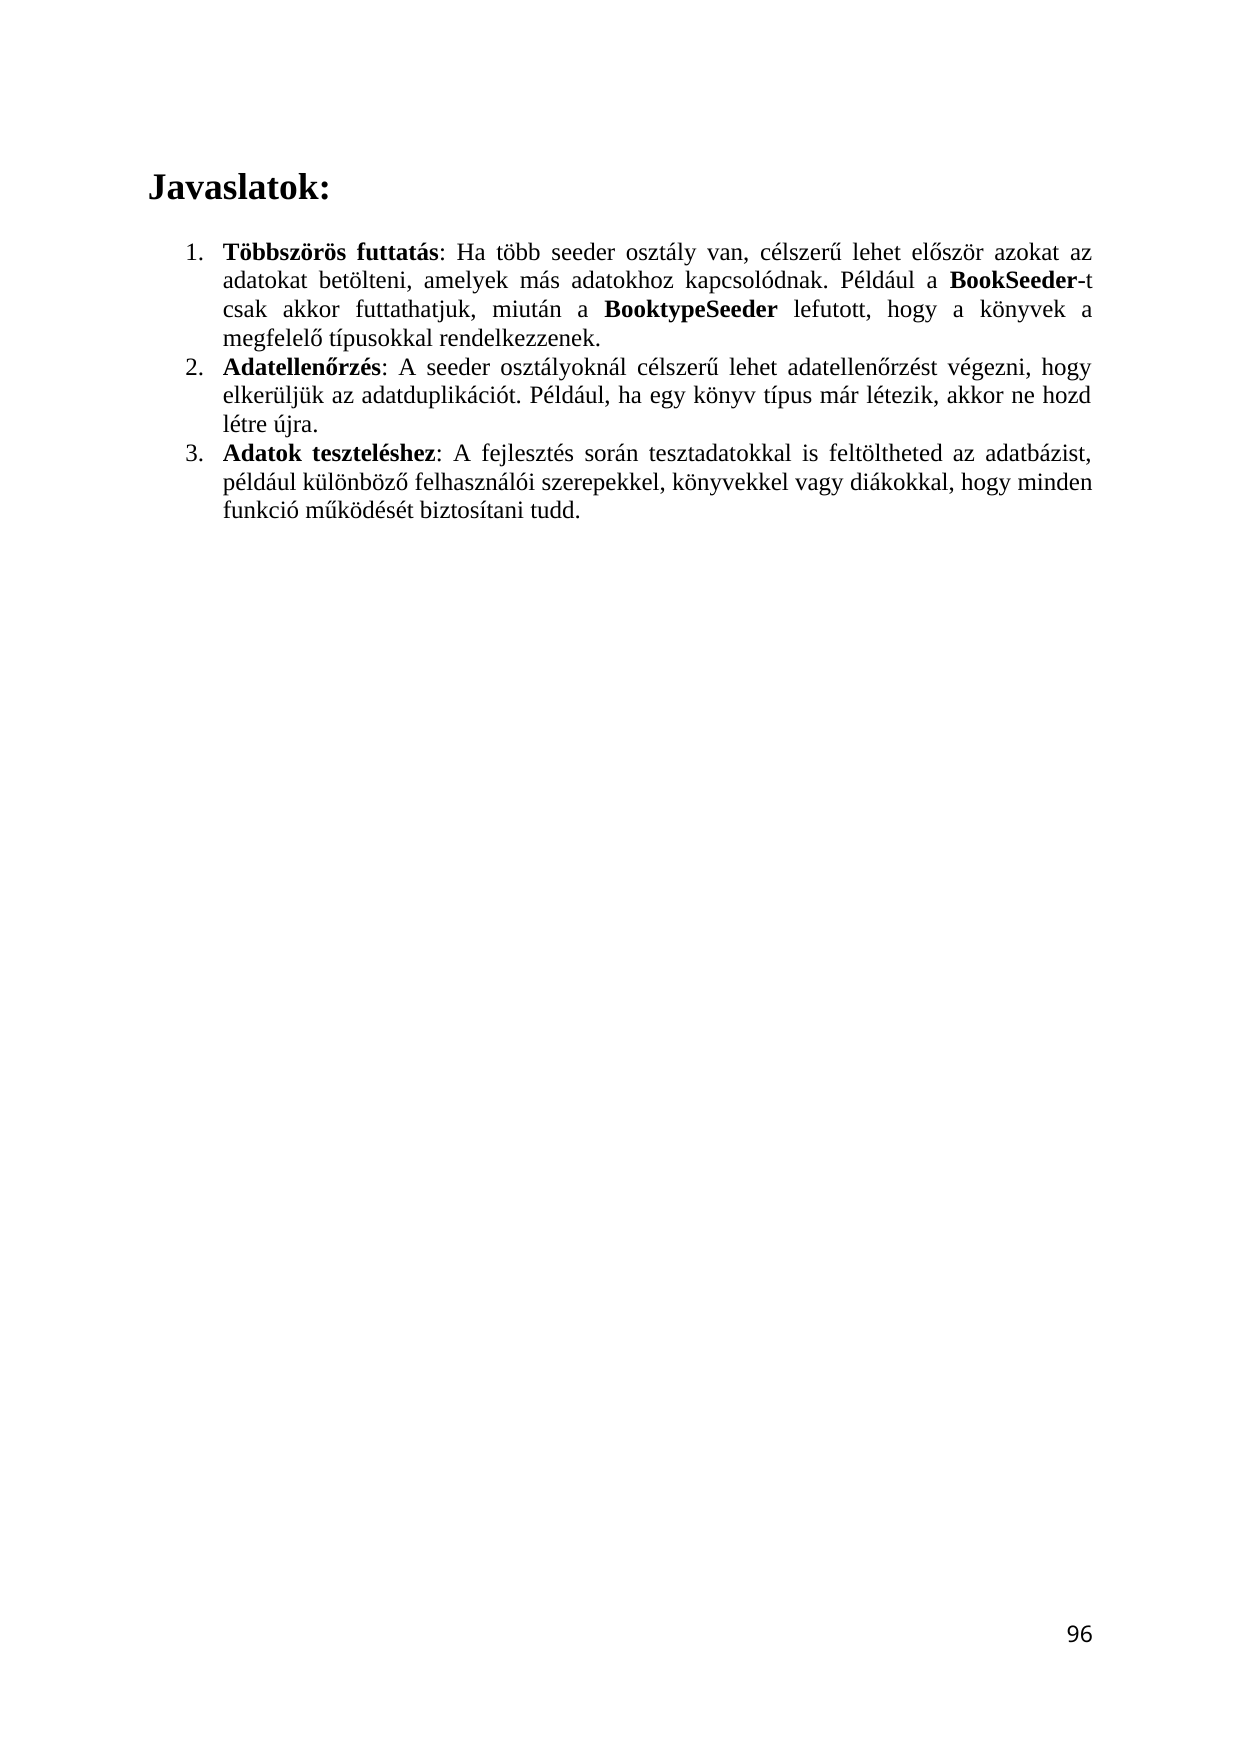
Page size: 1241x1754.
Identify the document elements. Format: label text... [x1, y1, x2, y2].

list Többszörös futtatás: Ha több seeder osztály van, célszerű lehet először azokat az adatokat betölteni, amelyek más adatokhoz kapcsolódnak. Például a BookSeeder-t csak akkor futtathatjuk, miután a BooktypeSeeder lefutott, hogy a könyvek a megfelelő típusokkal rendelkezzenek. [185, 237, 1093, 352]
list Adatok teszteléshez: A fejlesztés során tesztadatokkal is feltöltheted az adatbázist, például különböző felhasználói szerepekkel, könyvekkel vagy diákokkal, hogy minden funkció működését biztosítani tudd. [185, 438, 1093, 524]
subtitle Javaslatok: [148, 164, 1093, 207]
list Adatellenőrzés: A seeder osztályoknál célszerű lehet adatellenőrzést végezni, hogy elkerüljük az adatduplikációt. Például, ha egy könyv típus már létezik, akkor ne hozd létre újra. [185, 352, 1093, 438]
